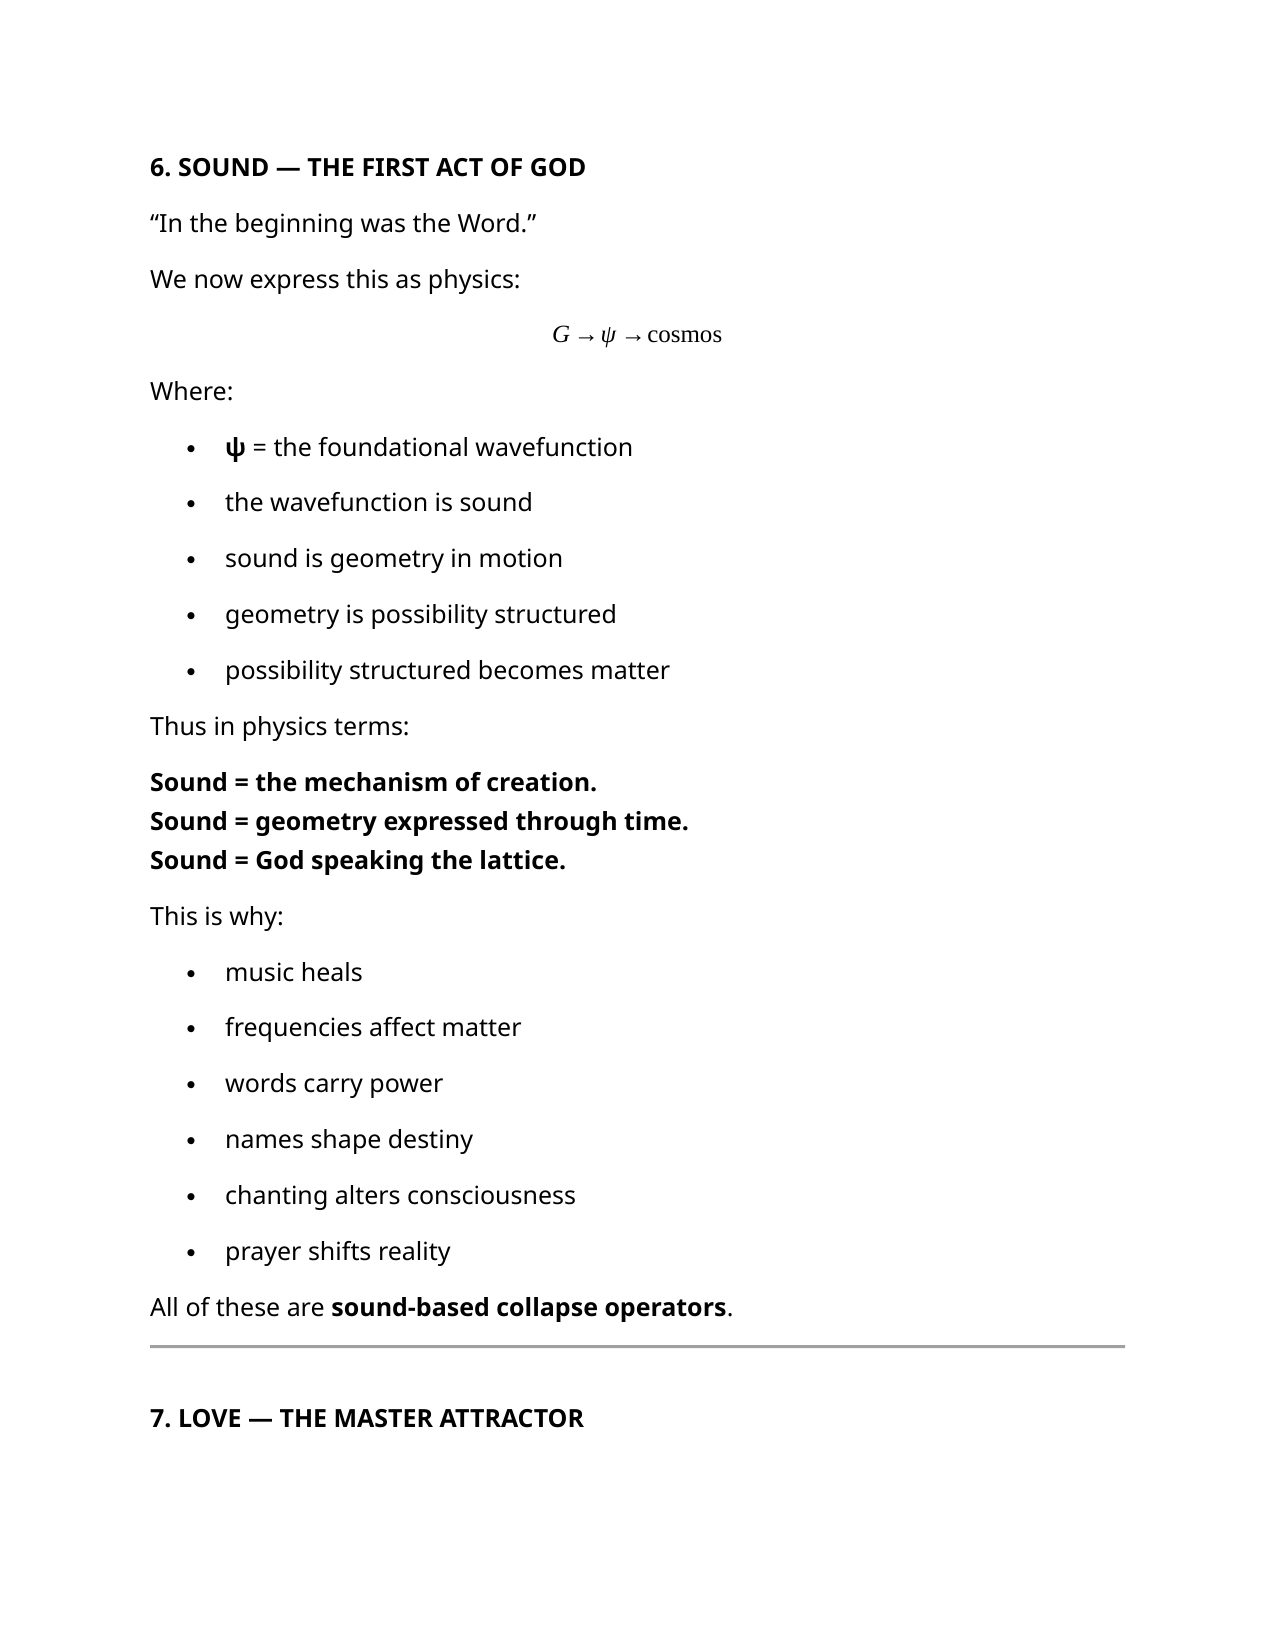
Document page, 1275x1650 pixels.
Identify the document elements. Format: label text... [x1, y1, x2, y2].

text Thus in physics terms: [150, 708, 1125, 742]
text 7. LOVE — THE MASTER ATTRACTOR [150, 1401, 1125, 1435]
list frequencies affect matter [187, 1010, 1125, 1044]
list names shape destiny [187, 1122, 1125, 1156]
text Sound = the mechanism of creation. Sound = geometry expressed through time. Sound = God speaking the lattice. [150, 764, 1125, 877]
list ψ = the foundational wavefunction [187, 429, 1125, 463]
list prayer shifts reality [187, 1233, 1125, 1267]
text All of these are sound-based collapse operators. [150, 1289, 1125, 1323]
list the wavefunction is sound [187, 485, 1125, 519]
list words carry power [187, 1066, 1125, 1100]
text We now express this as physics: [150, 262, 1125, 296]
list possibility structured becomes matter [187, 652, 1125, 687]
text Where: [150, 373, 1125, 407]
text This is why: [150, 898, 1125, 932]
text “In the beginning was the Word.” [150, 206, 1125, 240]
list chanting alters consciousness [187, 1177, 1125, 1212]
list sound is geometry in motion [187, 541, 1125, 575]
list geometry is possibility structured [187, 597, 1125, 631]
text 6. SOUND — THE FIRST ACT OF GOD [150, 150, 1125, 184]
list music heals [187, 954, 1125, 988]
